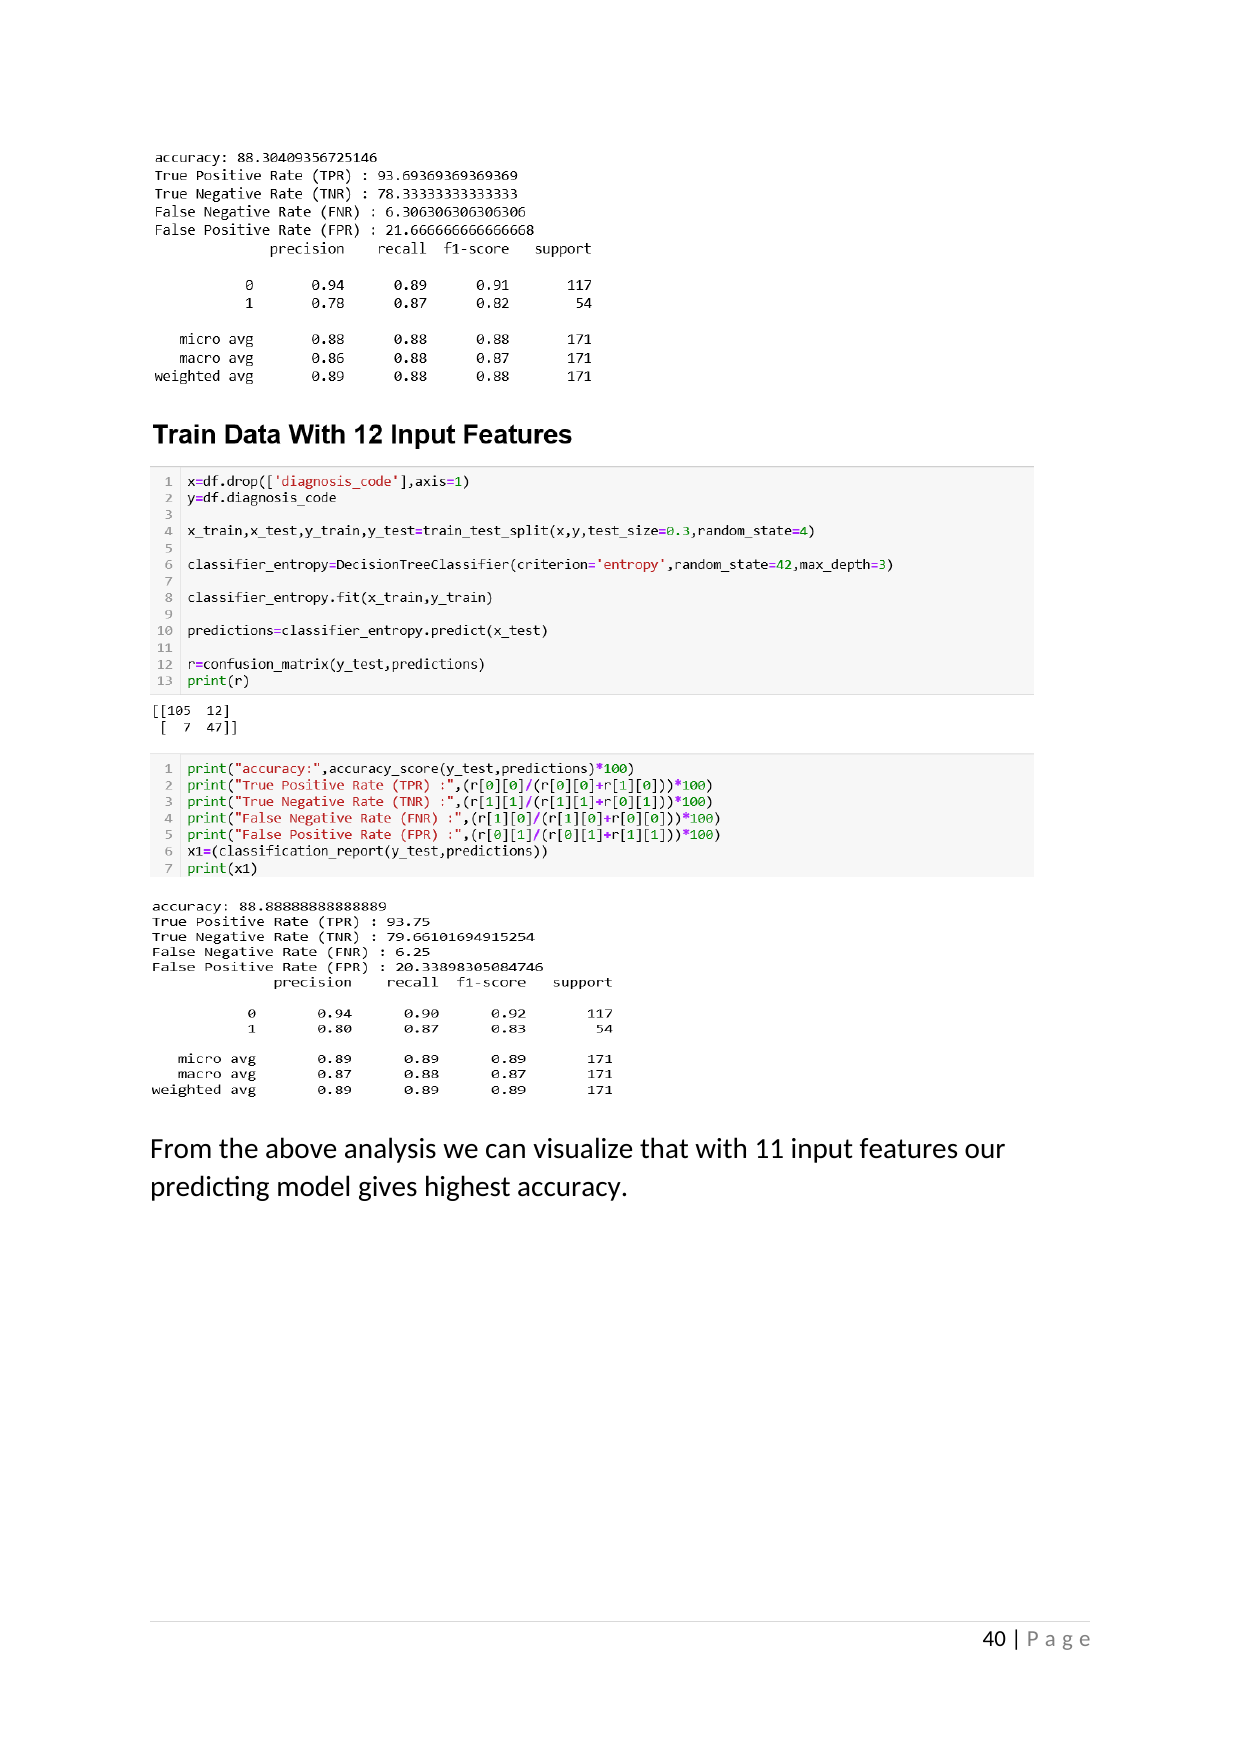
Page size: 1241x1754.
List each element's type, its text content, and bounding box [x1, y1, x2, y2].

picture [150, 895, 931, 1111]
picture [150, 150, 887, 396]
text From the above analysis we can visualize that with 11 input features our predicting model gives highest accuracy. [150, 1130, 1090, 1204]
picture [150, 415, 1034, 877]
